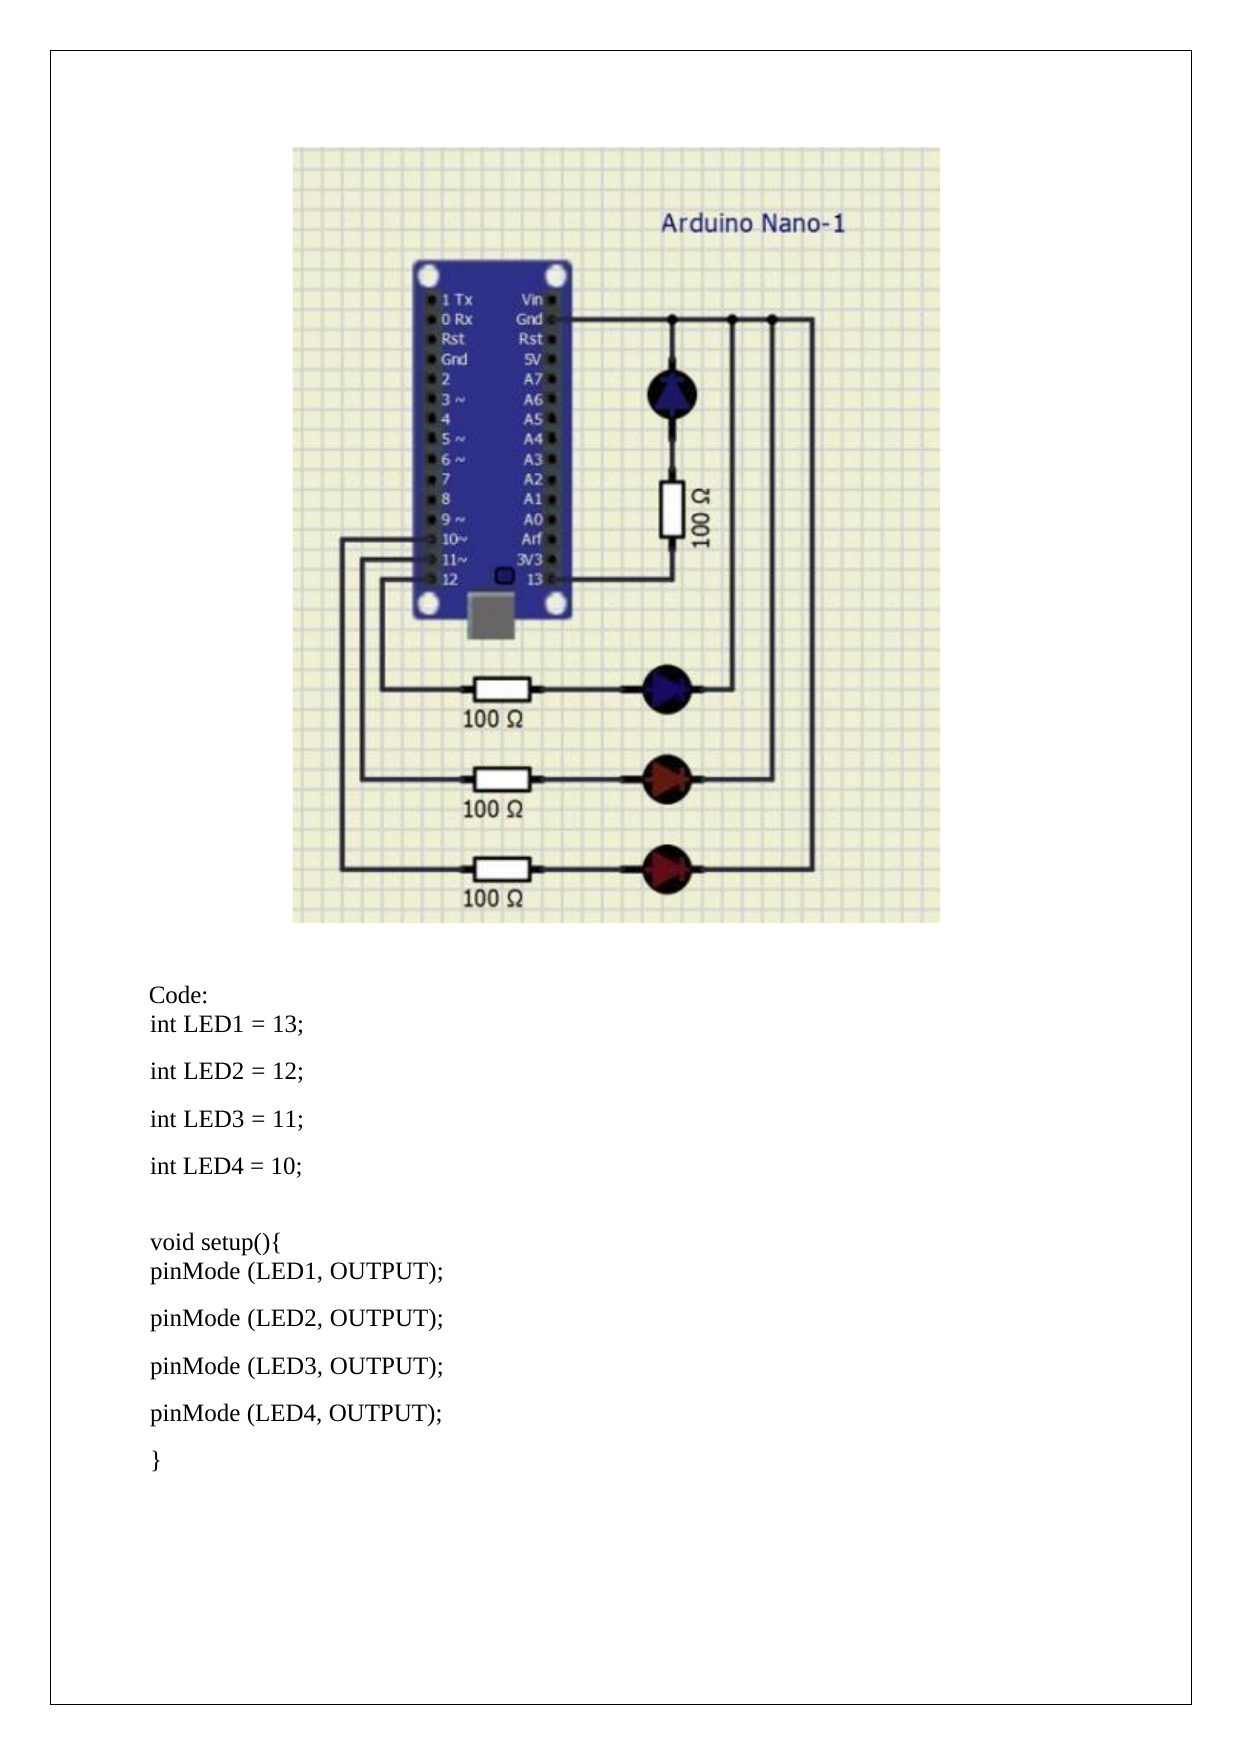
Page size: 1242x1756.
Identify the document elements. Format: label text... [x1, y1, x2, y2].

text pinMode (LED1, OUTPUT); pinMode (LED2, OUTPUT); pinMode (LED3, OUTPUT); pinMode (LED4, OUTPUT); [150, 1256, 444, 1427]
text void setup(){ [150, 1227, 1114, 1256]
text } [150, 1446, 1114, 1474]
picture [292, 147, 941, 923]
text int LED1 = 13; int LED2 = 12; int LED3 = 11; int LED4 = 10; [150, 1009, 304, 1180]
text Code: [148, 980, 1114, 1009]
